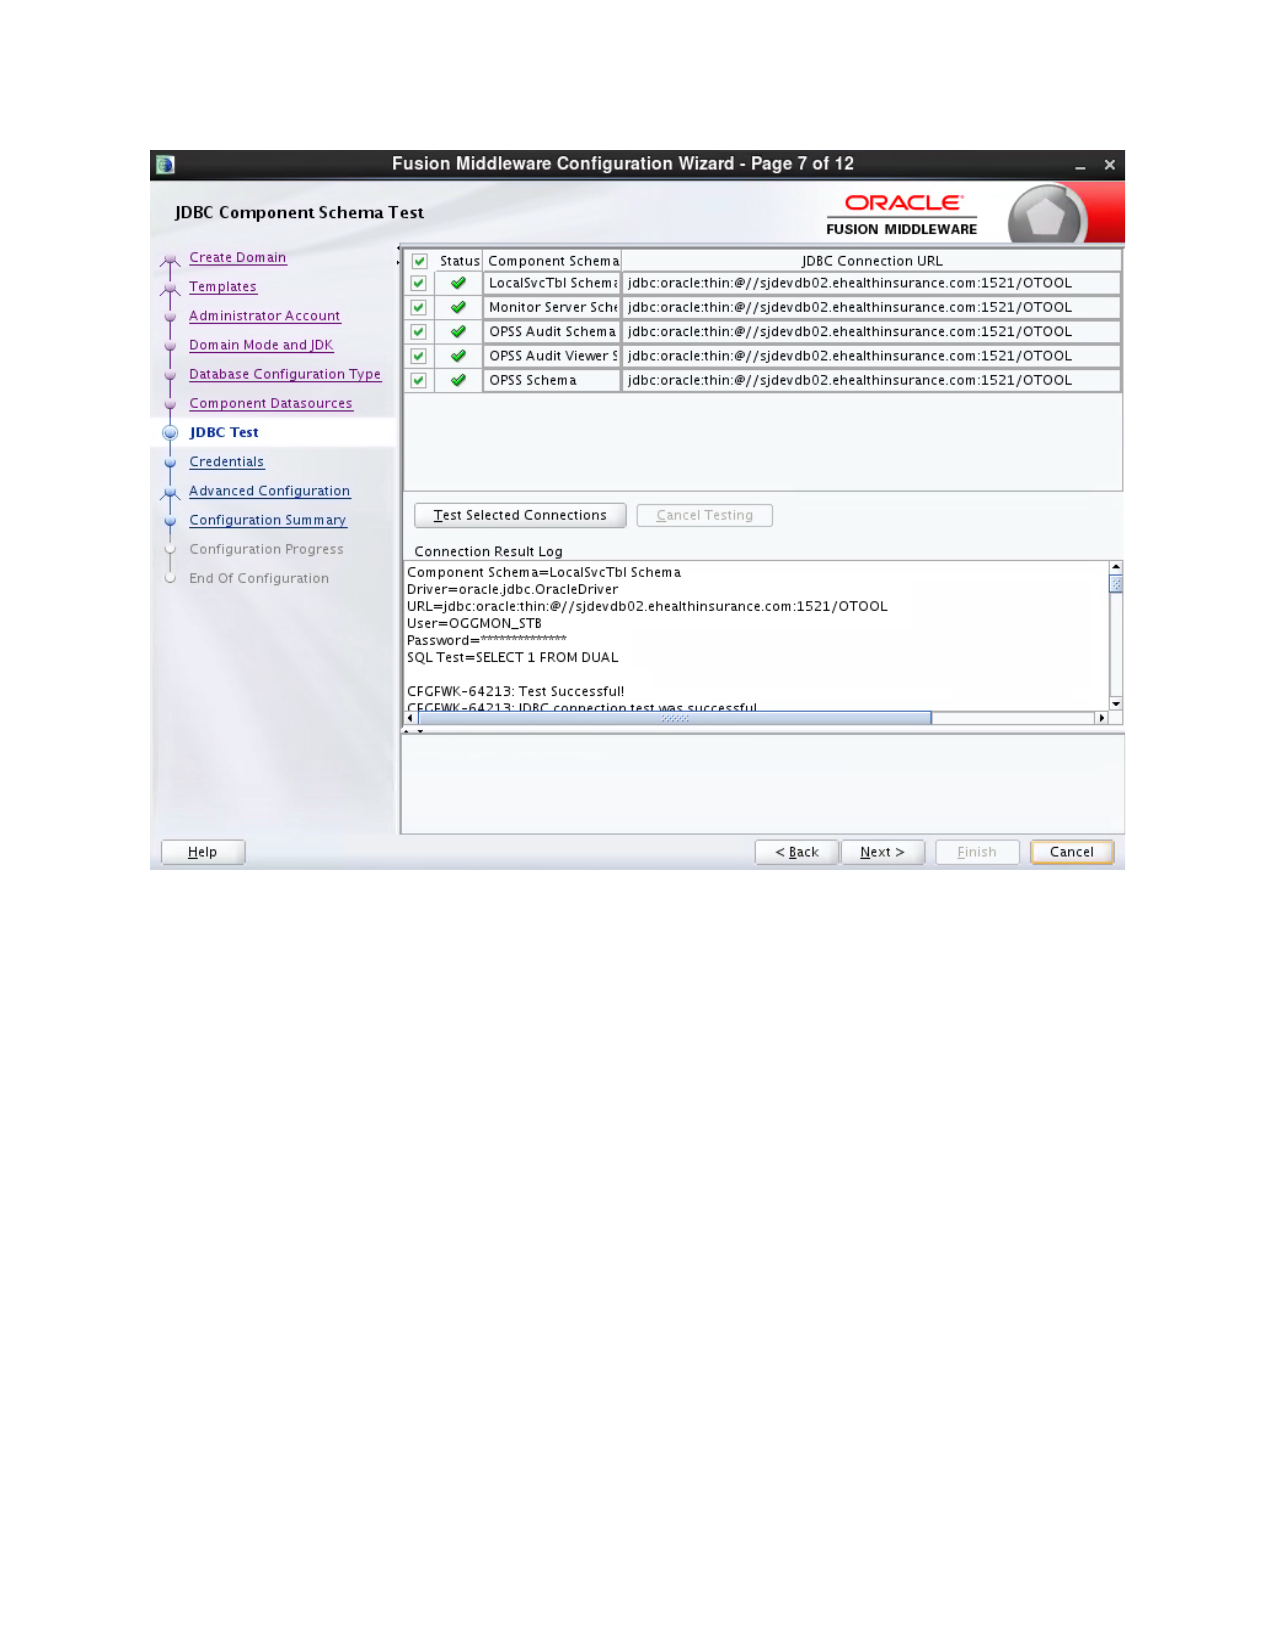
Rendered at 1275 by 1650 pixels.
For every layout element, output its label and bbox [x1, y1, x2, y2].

picture [150, 150, 1125, 870]
